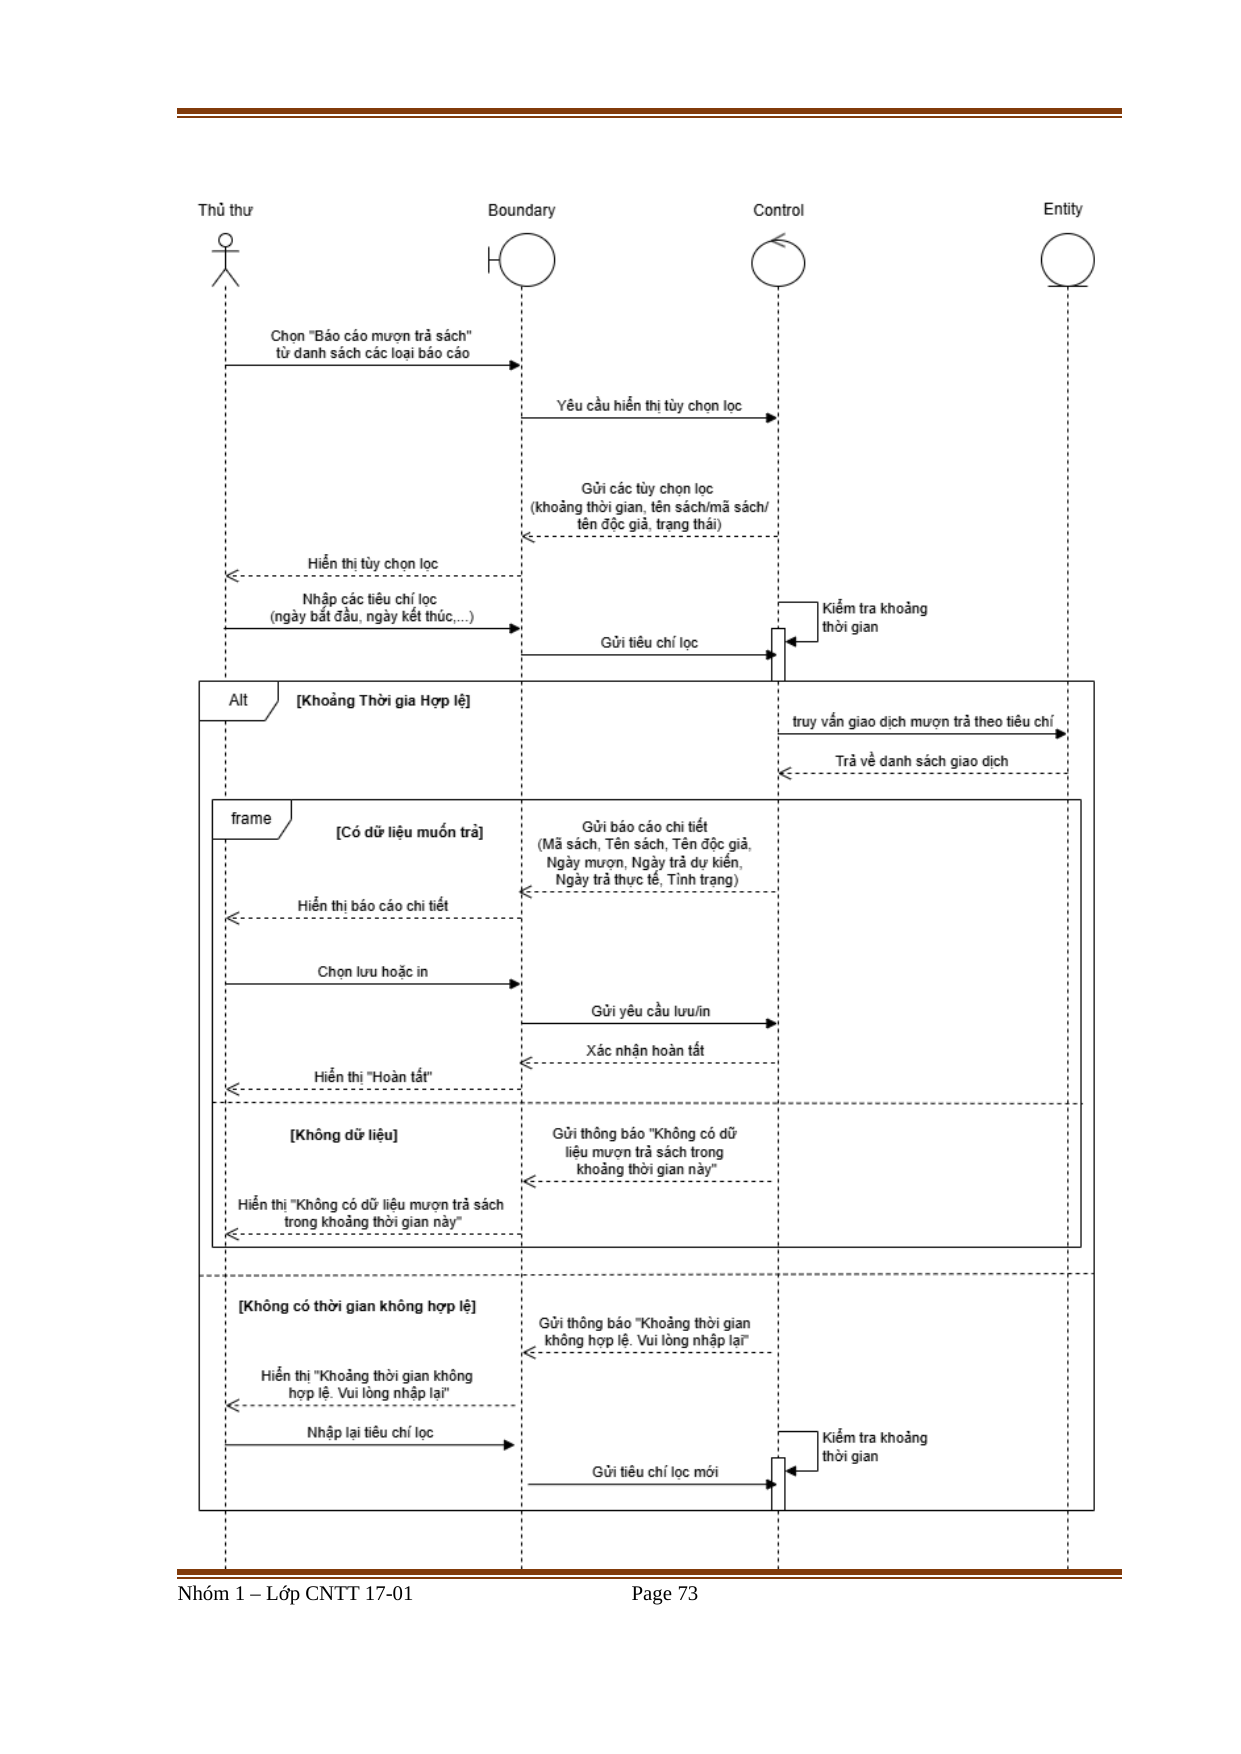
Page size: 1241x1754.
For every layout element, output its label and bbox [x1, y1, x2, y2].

picture [179, 191, 1120, 1569]
